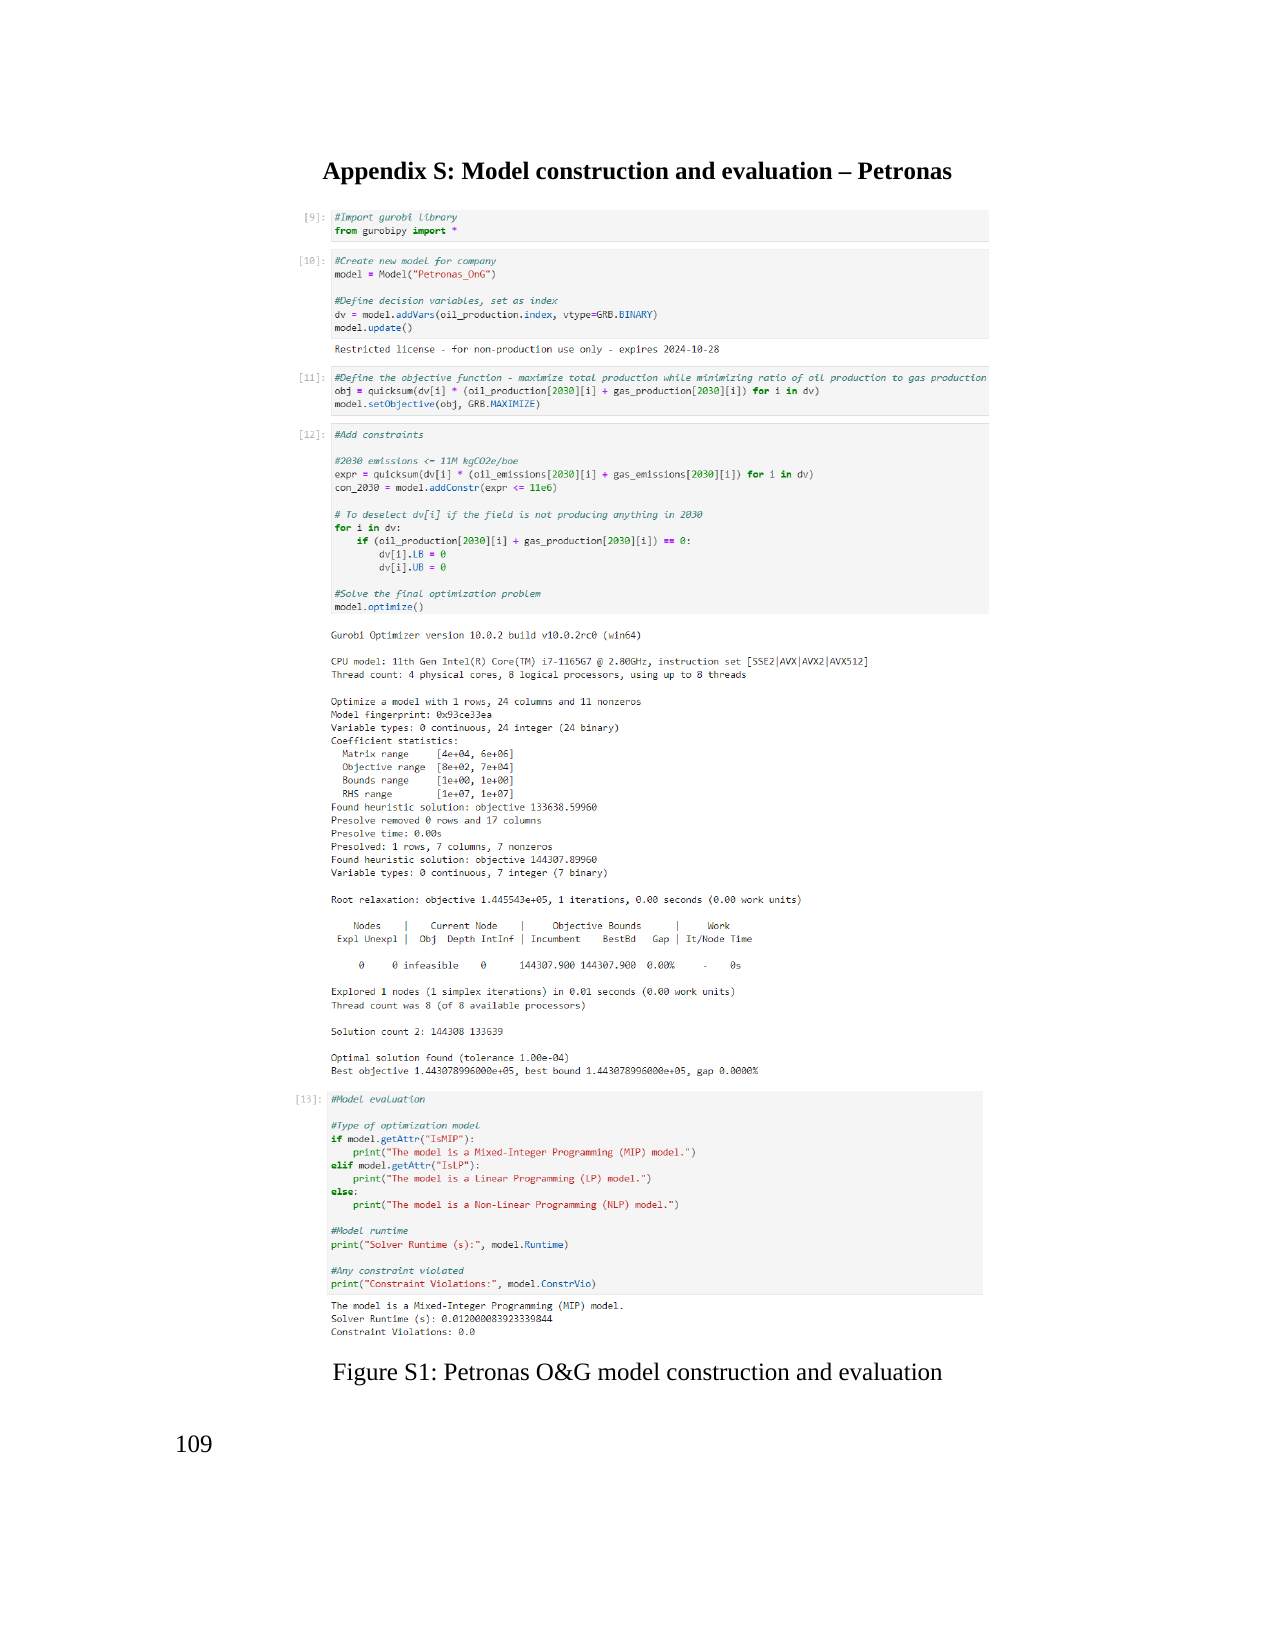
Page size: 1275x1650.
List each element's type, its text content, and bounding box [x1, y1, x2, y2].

picture [292, 1091, 983, 1337]
picture [298, 210, 990, 614]
subtitle Appendix S: Model construction and evaluation – Petronas [175, 156, 1100, 185]
subtitle Figure S1: Petronas O&G model construction and evaluation [175, 1357, 1100, 1385]
picture [292, 627, 983, 1078]
